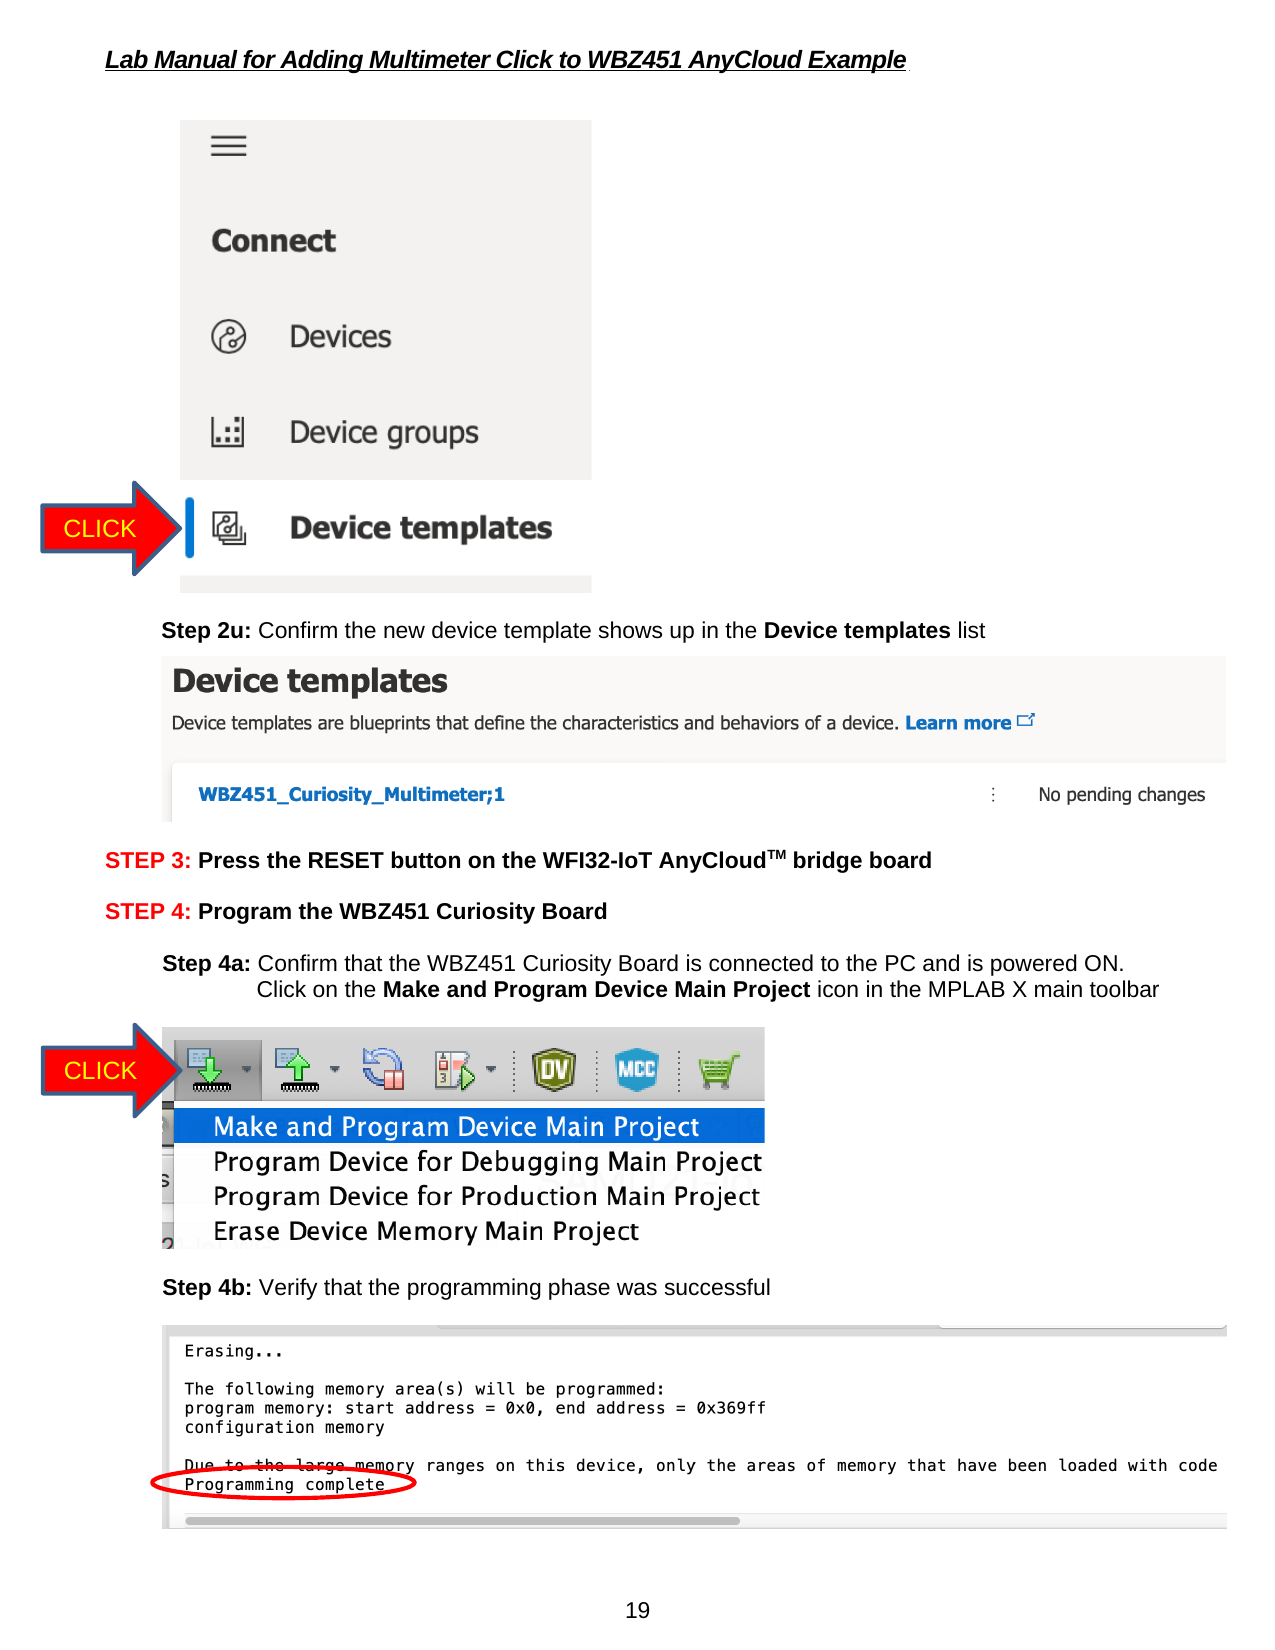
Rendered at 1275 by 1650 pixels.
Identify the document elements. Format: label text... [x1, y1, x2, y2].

text Step 4a: Confirm that the WBZ451 Curiosity Board is connected to the PC and is powered ON. Click on the Make and Program Device Main Project icon in the MPLAB X main toolbar [162, 949, 1170, 1002]
text Step 2u: Confirm the new device template shows up in the Device templates list [161, 617, 1170, 644]
picture [161, 656, 1227, 822]
text STEP 3: Press the RESET button on the WFI32-IoT AnyCloudTM bridge board [105, 847, 1170, 873]
picture [162, 1325, 1227, 1529]
text STEP 4: Program the WBZ451 Curiosity Board [105, 898, 1170, 924]
picture [162, 1469, 412, 1496]
picture [162, 1027, 765, 1249]
text Step 4b: Verify that the programming phase was successful [162, 1274, 1170, 1300]
picture [180, 120, 592, 593]
